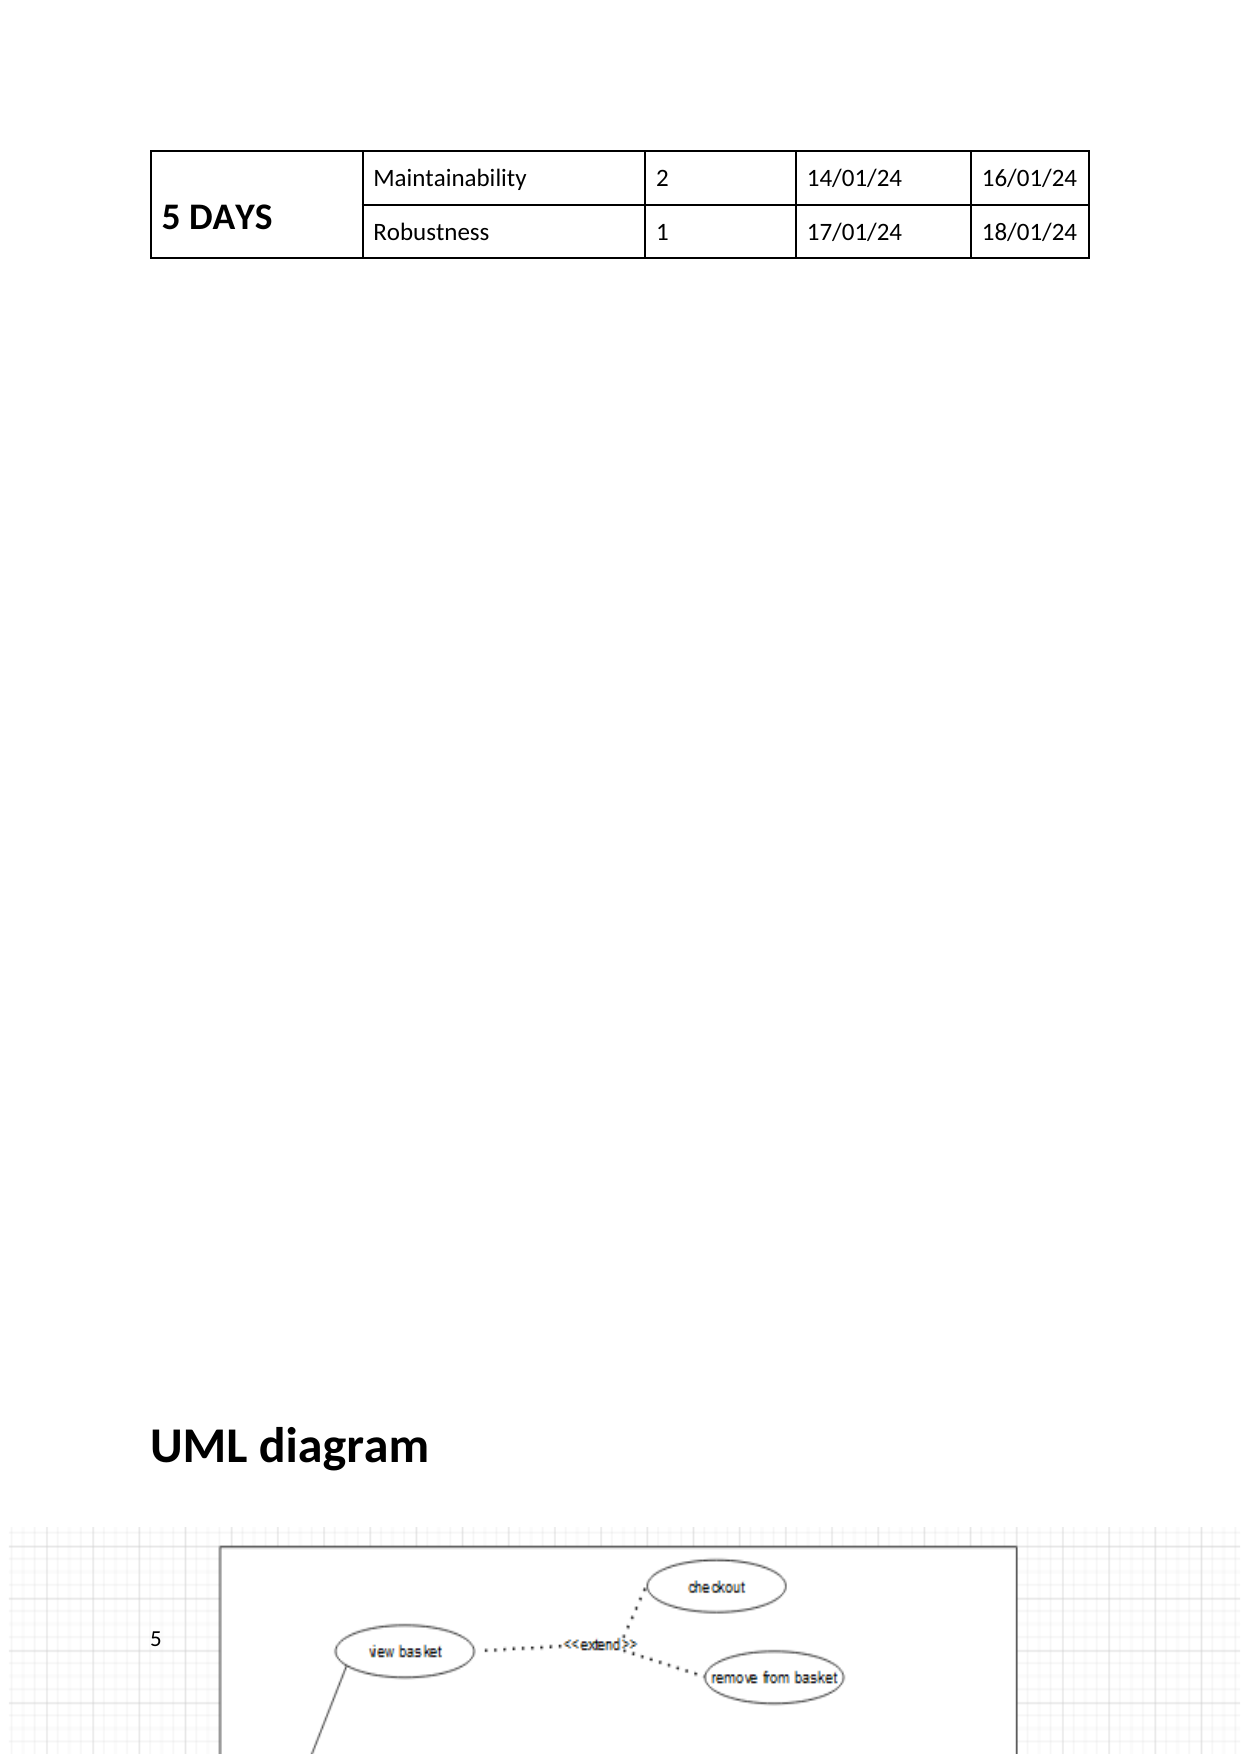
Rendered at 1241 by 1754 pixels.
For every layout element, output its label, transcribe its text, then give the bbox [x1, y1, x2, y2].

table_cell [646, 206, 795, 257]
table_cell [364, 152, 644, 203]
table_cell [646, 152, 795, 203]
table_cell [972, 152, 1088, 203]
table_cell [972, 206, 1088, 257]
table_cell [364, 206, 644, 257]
picture [8, 1527, 1241, 1754]
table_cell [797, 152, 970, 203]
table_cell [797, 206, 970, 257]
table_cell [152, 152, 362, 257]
text UML diagram [150, 1414, 1090, 1475]
